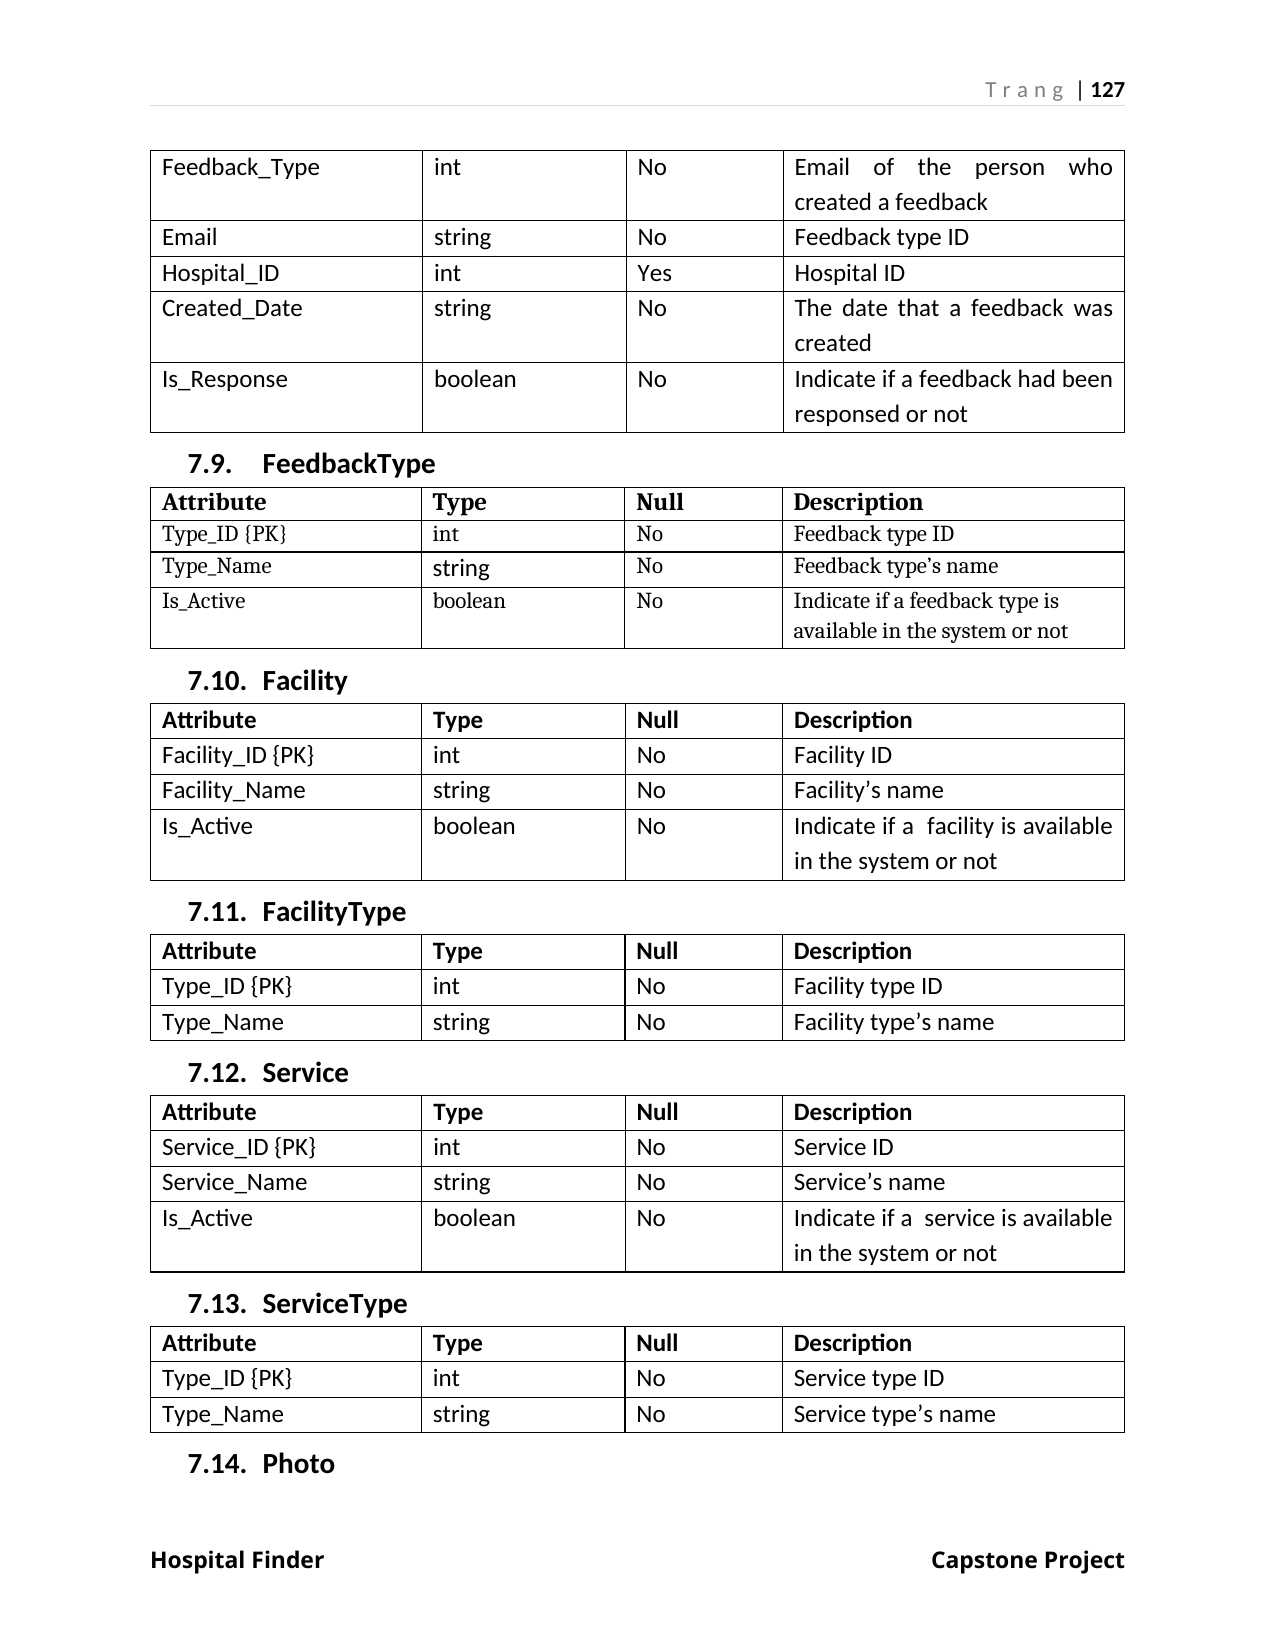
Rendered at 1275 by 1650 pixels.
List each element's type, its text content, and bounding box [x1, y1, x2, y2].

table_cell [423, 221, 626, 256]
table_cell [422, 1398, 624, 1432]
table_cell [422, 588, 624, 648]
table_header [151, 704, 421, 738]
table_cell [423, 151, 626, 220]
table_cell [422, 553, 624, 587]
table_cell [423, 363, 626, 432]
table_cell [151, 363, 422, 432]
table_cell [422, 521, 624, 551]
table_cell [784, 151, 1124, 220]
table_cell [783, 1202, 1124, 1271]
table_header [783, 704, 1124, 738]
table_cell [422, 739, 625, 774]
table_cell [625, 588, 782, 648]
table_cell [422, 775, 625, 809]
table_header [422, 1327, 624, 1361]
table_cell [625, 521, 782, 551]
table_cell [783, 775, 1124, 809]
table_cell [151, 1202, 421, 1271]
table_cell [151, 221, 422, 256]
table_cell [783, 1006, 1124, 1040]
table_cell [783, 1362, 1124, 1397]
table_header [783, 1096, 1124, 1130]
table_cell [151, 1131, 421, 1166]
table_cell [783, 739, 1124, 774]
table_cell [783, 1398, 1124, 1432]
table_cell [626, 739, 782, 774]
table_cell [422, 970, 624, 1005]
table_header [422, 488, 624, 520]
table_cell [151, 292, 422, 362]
list Service [187, 1054, 1125, 1089]
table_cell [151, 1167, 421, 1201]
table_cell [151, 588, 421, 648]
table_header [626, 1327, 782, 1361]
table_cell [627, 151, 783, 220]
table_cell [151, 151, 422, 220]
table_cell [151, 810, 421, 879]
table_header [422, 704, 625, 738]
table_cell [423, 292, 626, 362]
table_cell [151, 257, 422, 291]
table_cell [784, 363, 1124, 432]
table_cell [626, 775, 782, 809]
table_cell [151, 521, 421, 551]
list ServiceType [187, 1285, 1125, 1321]
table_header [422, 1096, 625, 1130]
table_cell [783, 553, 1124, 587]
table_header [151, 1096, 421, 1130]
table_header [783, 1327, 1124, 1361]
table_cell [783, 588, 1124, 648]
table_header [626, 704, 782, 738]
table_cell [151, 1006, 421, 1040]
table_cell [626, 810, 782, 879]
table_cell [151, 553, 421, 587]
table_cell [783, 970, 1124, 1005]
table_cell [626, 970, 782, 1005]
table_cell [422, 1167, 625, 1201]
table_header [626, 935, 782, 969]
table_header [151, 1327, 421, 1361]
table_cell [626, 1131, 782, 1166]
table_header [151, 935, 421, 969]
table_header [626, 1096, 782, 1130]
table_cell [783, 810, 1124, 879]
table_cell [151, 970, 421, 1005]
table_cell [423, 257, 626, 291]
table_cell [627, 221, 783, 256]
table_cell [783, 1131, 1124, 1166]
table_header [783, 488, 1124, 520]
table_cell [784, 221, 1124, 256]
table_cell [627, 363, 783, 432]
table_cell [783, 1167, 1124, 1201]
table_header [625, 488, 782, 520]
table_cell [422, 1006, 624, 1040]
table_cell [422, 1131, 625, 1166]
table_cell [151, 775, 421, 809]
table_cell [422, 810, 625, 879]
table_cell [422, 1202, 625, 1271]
list FacilityType [187, 893, 1125, 929]
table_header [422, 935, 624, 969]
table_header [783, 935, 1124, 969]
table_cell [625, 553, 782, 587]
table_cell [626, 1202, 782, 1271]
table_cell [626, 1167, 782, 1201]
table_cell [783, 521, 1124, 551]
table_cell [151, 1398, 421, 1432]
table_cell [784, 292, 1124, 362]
list FeedbackType [187, 446, 1125, 481]
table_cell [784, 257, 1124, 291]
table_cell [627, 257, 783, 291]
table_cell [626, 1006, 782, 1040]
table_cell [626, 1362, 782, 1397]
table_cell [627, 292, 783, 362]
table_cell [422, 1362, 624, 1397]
list Photo [187, 1446, 1125, 1481]
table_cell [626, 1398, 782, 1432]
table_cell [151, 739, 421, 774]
list Facility [187, 662, 1125, 697]
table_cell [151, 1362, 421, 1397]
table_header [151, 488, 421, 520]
